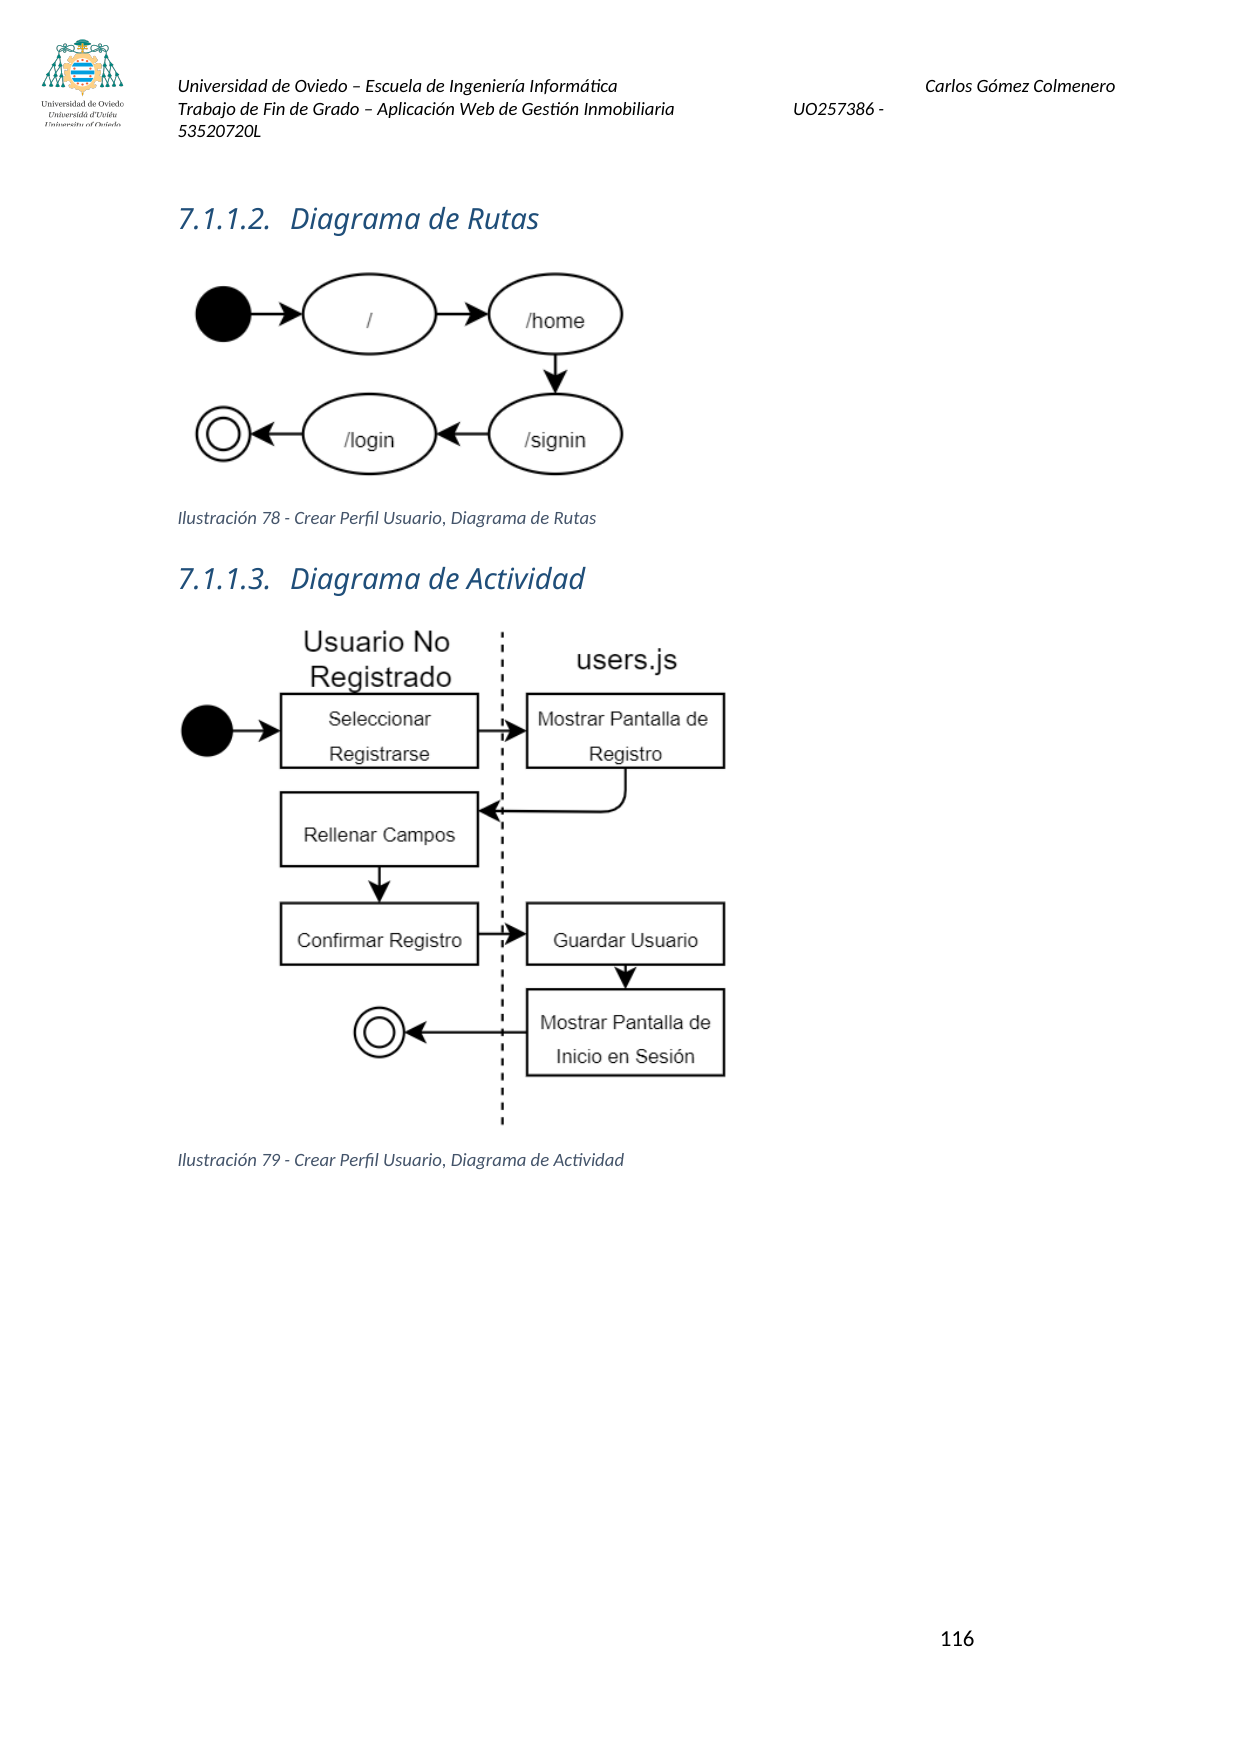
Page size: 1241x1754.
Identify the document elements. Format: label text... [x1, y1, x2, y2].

picture [177, 626, 735, 1130]
picture [177, 266, 650, 488]
text Ilustración 79 - Crear Perfil Usuario, Diagrama de Actividad [177, 1148, 974, 1171]
subtitle Diagrama de Actividad [177, 558, 974, 598]
picture [36, 38, 124, 126]
subtitle Diagrama de Rutas [177, 199, 974, 238]
text Ilustración 78 - Crear Perfil Usuario, Diagrama de Rutas [177, 506, 974, 529]
